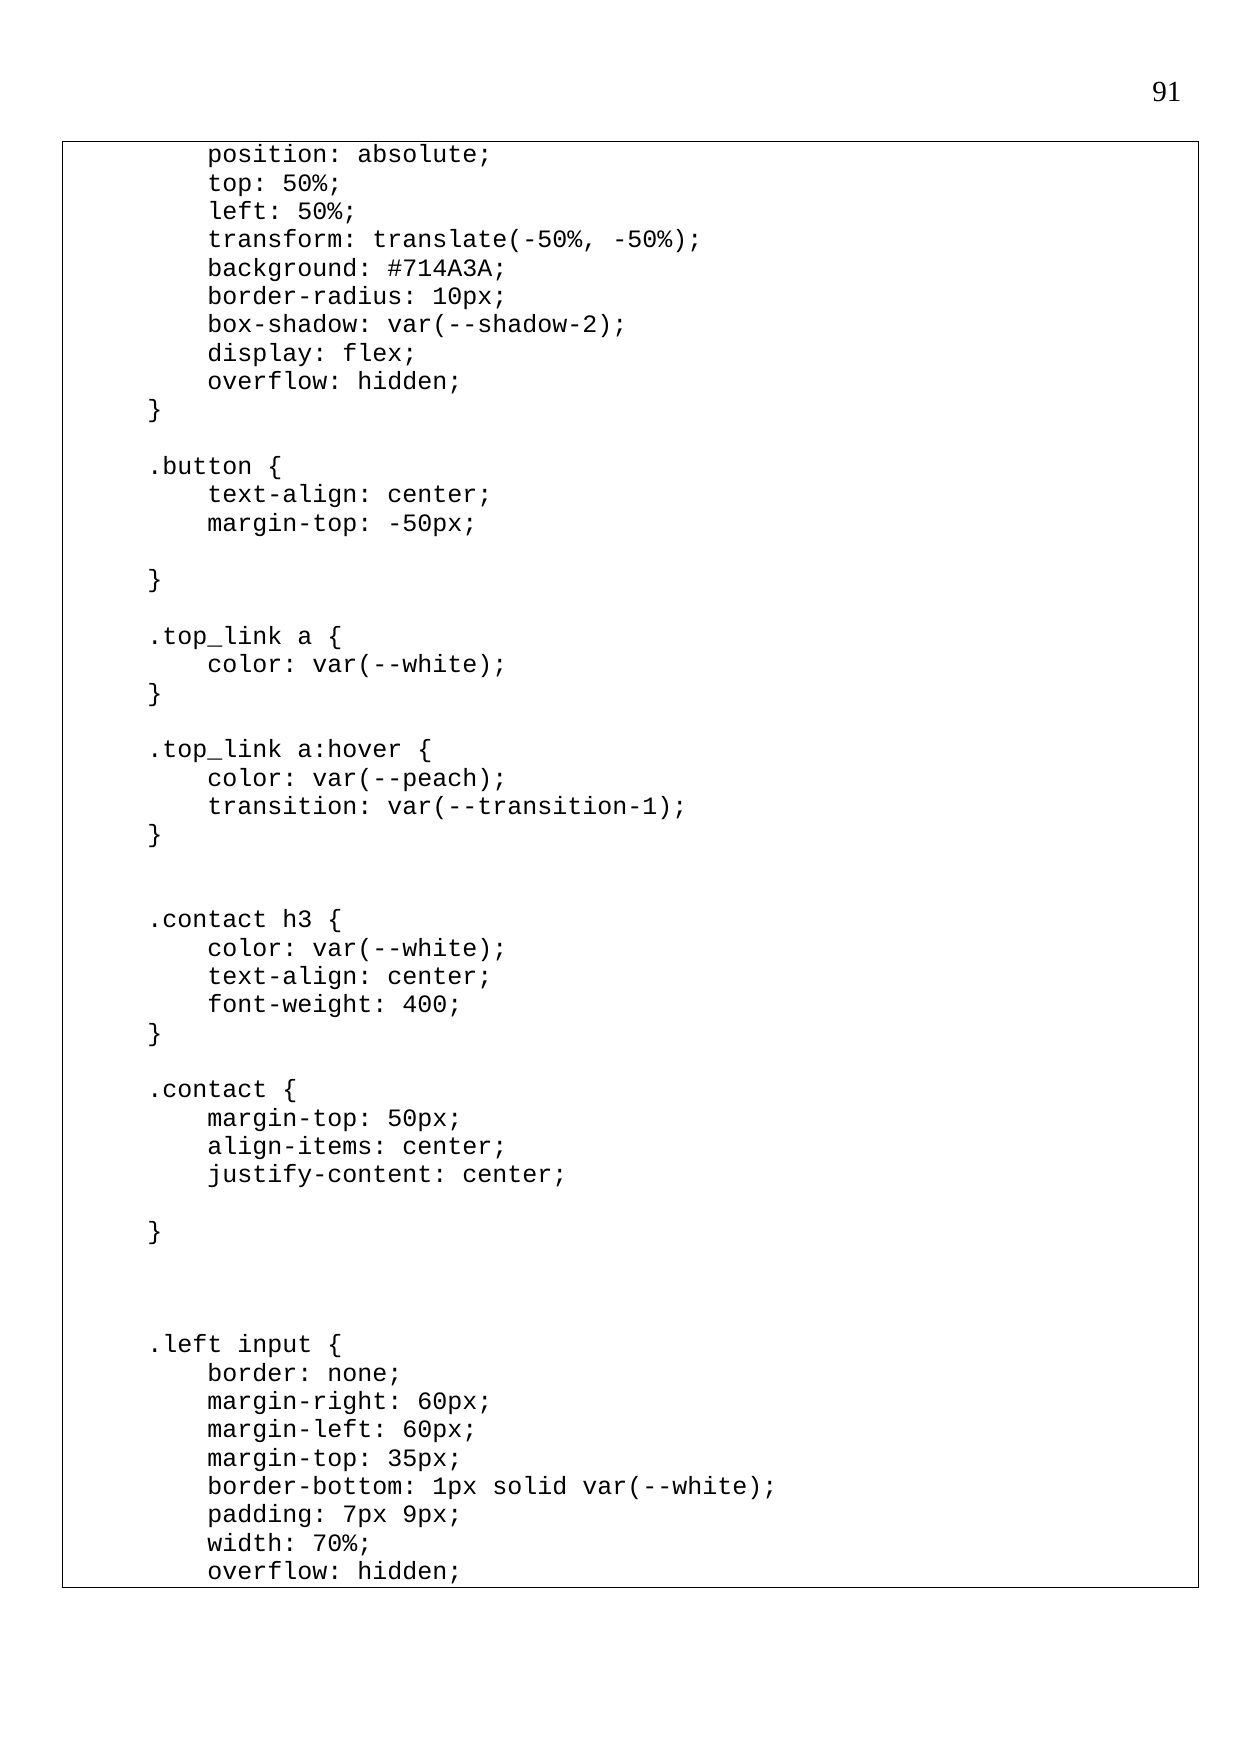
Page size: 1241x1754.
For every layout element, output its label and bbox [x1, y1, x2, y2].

table_header [63, 142, 1198, 1587]
